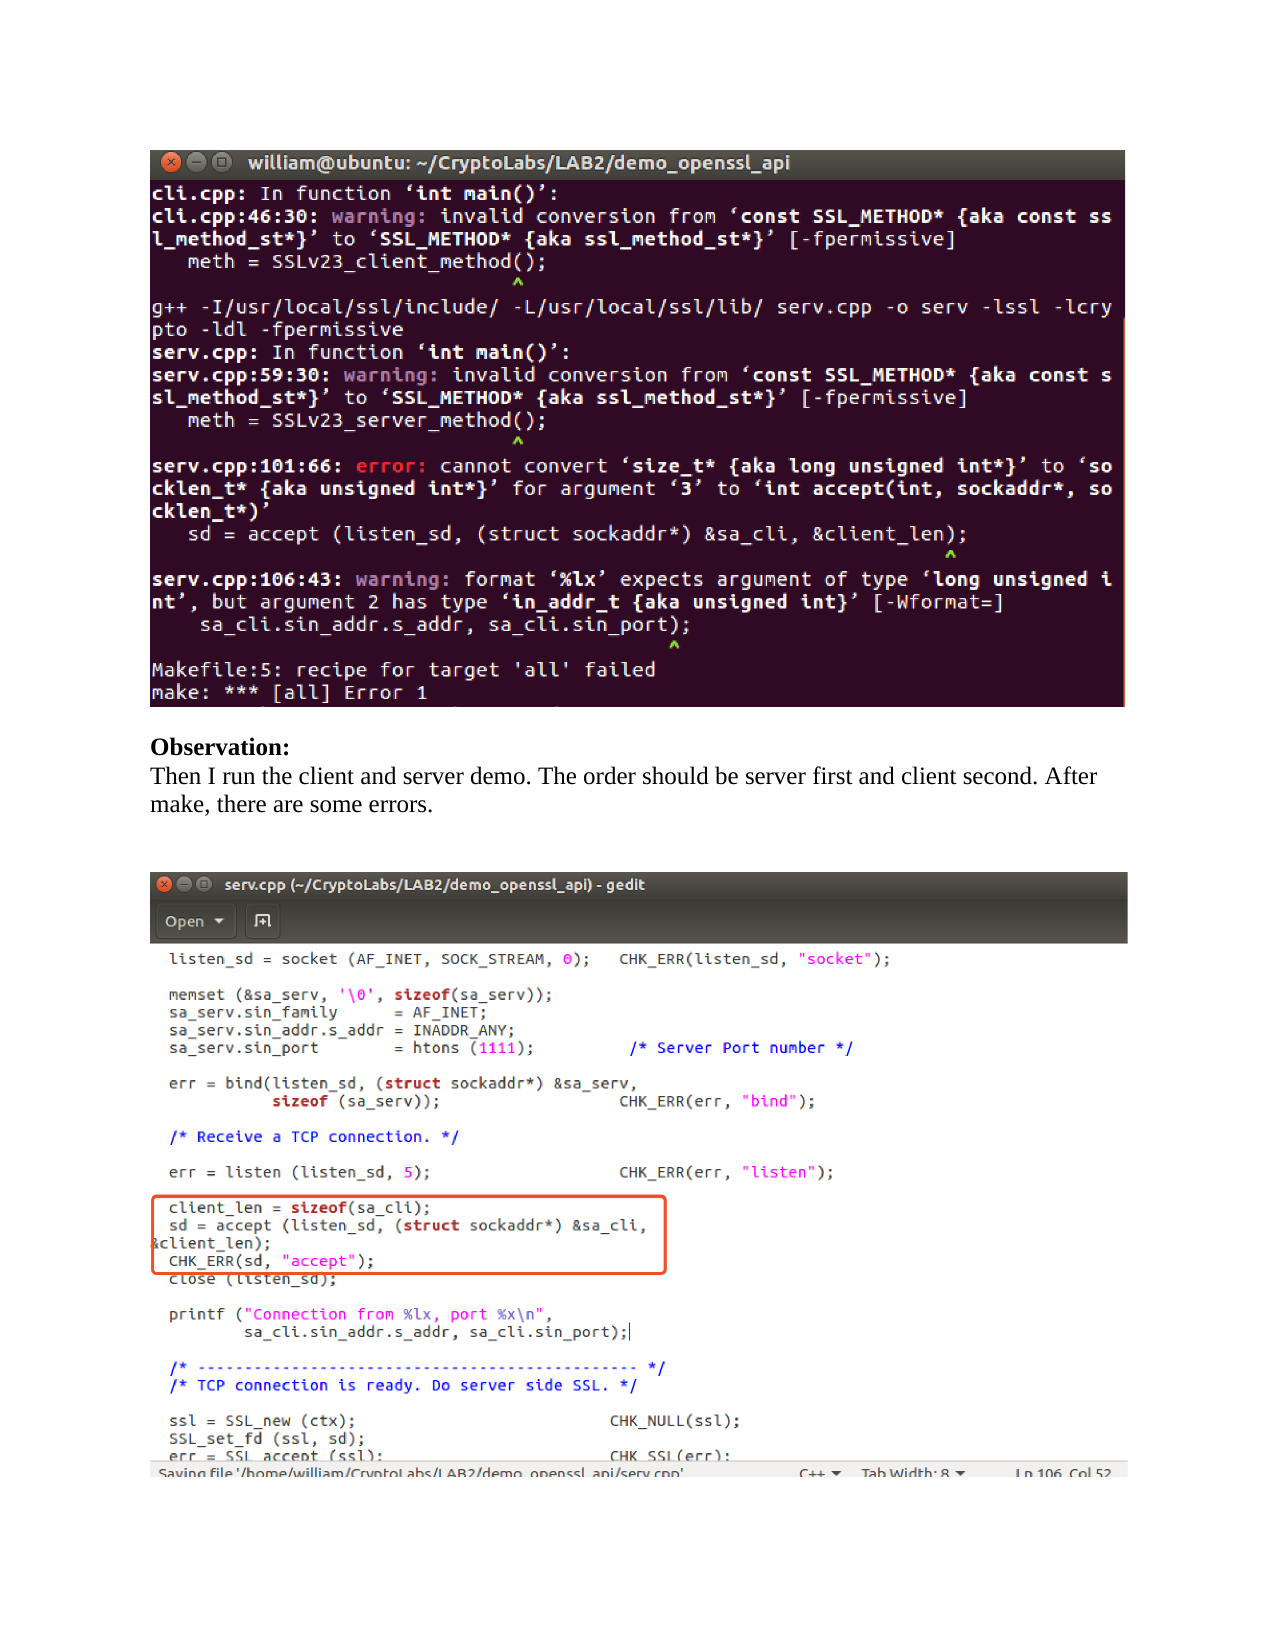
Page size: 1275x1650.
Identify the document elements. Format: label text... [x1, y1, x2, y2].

text Then I run the client and server demo. The order should be server first and client second. After make, there are some errors. [150, 761, 1125, 818]
picture [150, 872, 1128, 1477]
text Observation: [150, 732, 1125, 761]
picture [150, 150, 1125, 707]
